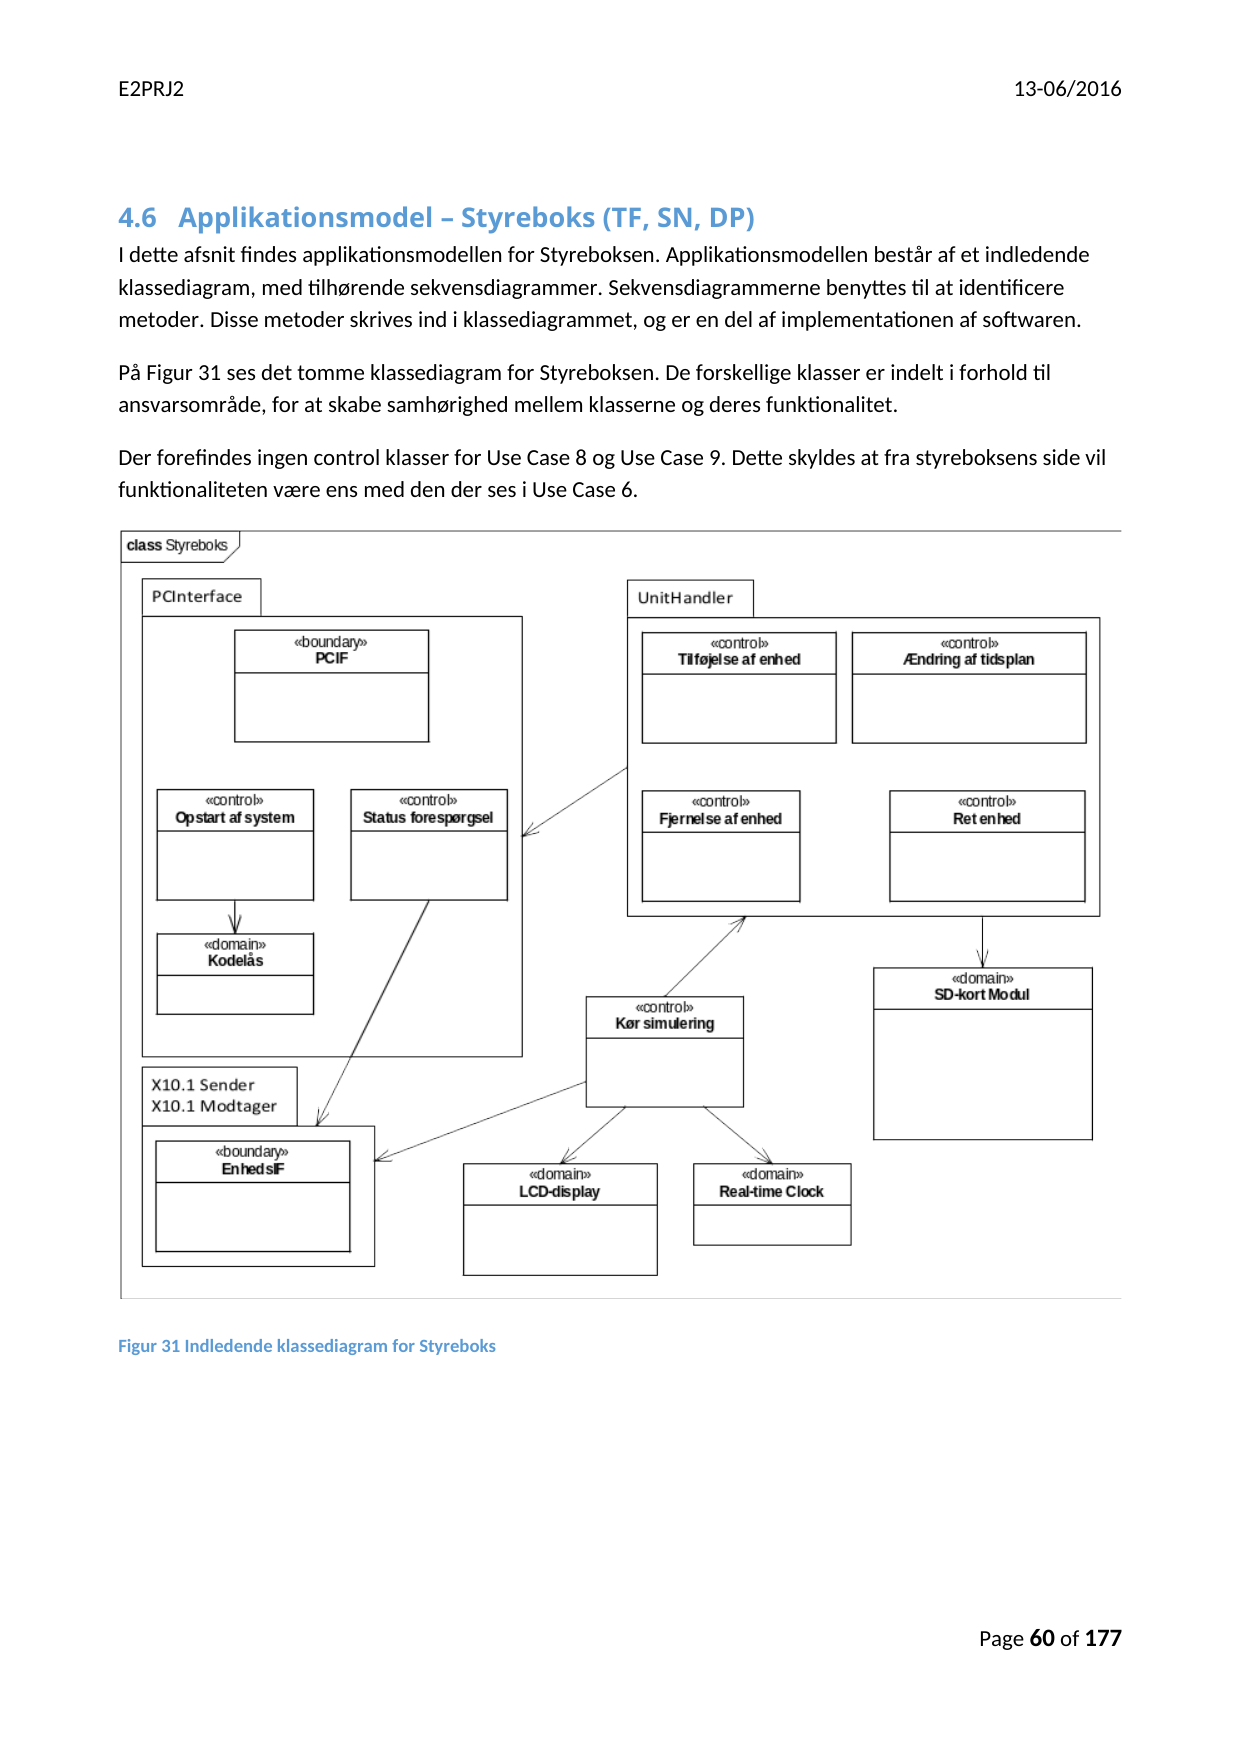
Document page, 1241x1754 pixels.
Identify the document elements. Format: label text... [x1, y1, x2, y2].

text På Figur 31 ses det tomme klassediagram for Styreboksen. De forskellige klasser er indelt i forhold til ansvarsområde, for at skabe samhørighed mellem klasserne og deres funktionalitet. [118, 358, 1122, 418]
text I dette afsnit findes applikationsmodellen for Styreboksen. Applikationsmodellen består af et indledende klassediagram, med tilhørende sekvensdiagrammer. Sekvensdiagrammerne benyttes til at identificere metoder. Disse metoder skrives ind i klassediagrammet, og er en del af implementationen af softwaren. [118, 240, 1122, 333]
subtitle Applikationsmodel – Styreboks (TF, SN, DP) [118, 198, 1122, 235]
text Der forefindes ingen control klasser for Use Case 8 og Use Case 9. Dette skyldes at fra styreboksens side vil funktionaliteten være ens med den der ses i Use Case 6. [118, 443, 1122, 503]
